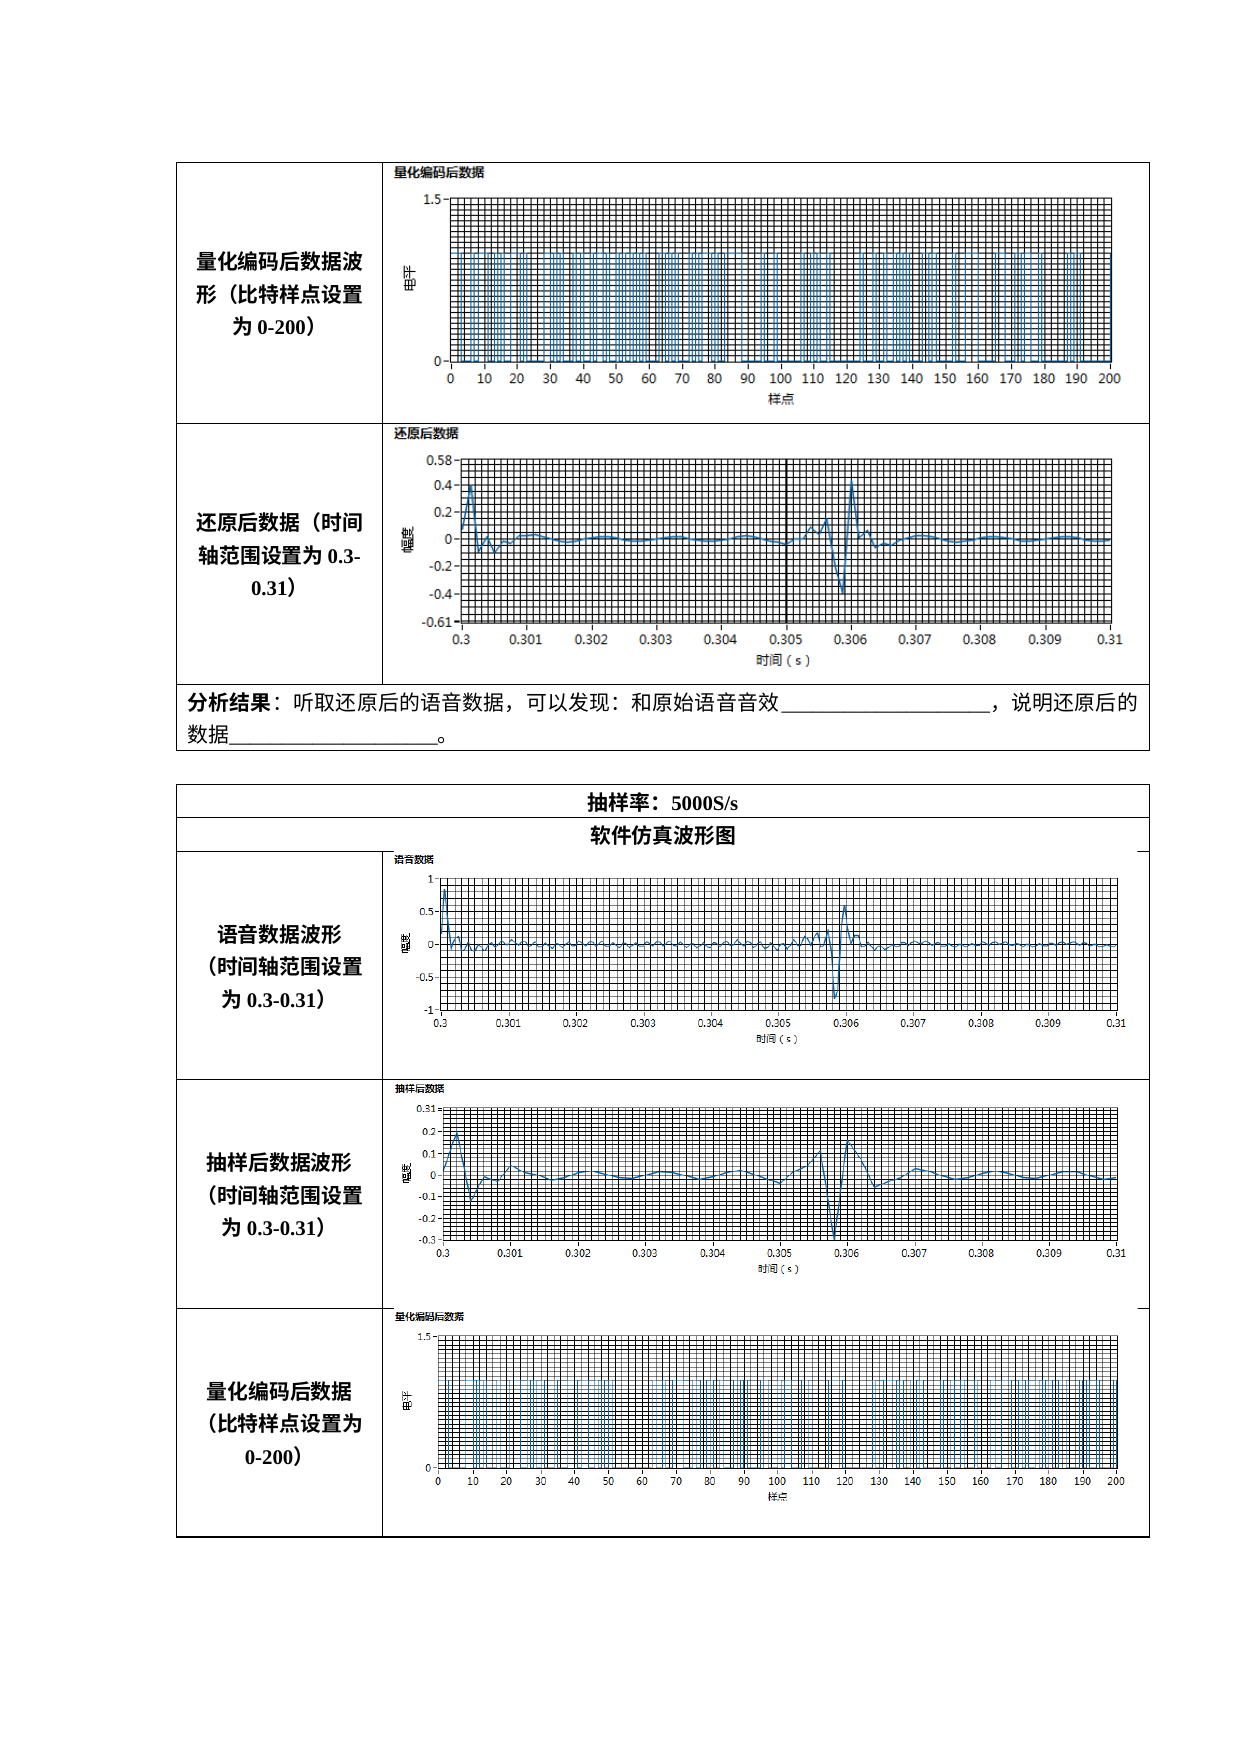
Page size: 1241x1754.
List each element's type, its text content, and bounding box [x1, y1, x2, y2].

table_cell [383, 1080, 1149, 1308]
table_cell 抽样后数据波形 （时间轴范围设置为0.3-0.31） [177, 1080, 382, 1308]
picture [393, 424, 1139, 682]
table_cell 量化编码后数据波形（比特样点设置为0-200） [177, 163, 382, 423]
table_header 抽样率：5000S/s [177, 785, 1149, 817]
picture [393, 851, 1138, 1055]
picture [393, 163, 1139, 421]
table_cell 分析结果：听取还原后的语音数据，可以发现：和原始语音音效____________________，说明还原后的数据____________________。 [177, 685, 1149, 750]
table_cell 量化编码后数据（比特样点设置为0-200） [177, 1309, 382, 1536]
table_cell 语音数据波形 （时间轴范围设置为0.3-0.31） [177, 852, 382, 1079]
table_cell [383, 424, 1149, 684]
table_cell [383, 852, 1149, 1079]
table_cell 还原后数据（时间轴范围设置为0.3-0.31） [177, 424, 382, 684]
table_cell [383, 1309, 1149, 1536]
table_cell 软件仿真波形图 [177, 818, 1149, 851]
picture [394, 1308, 1138, 1513]
picture [394, 1080, 1138, 1285]
table_cell [383, 163, 1149, 423]
